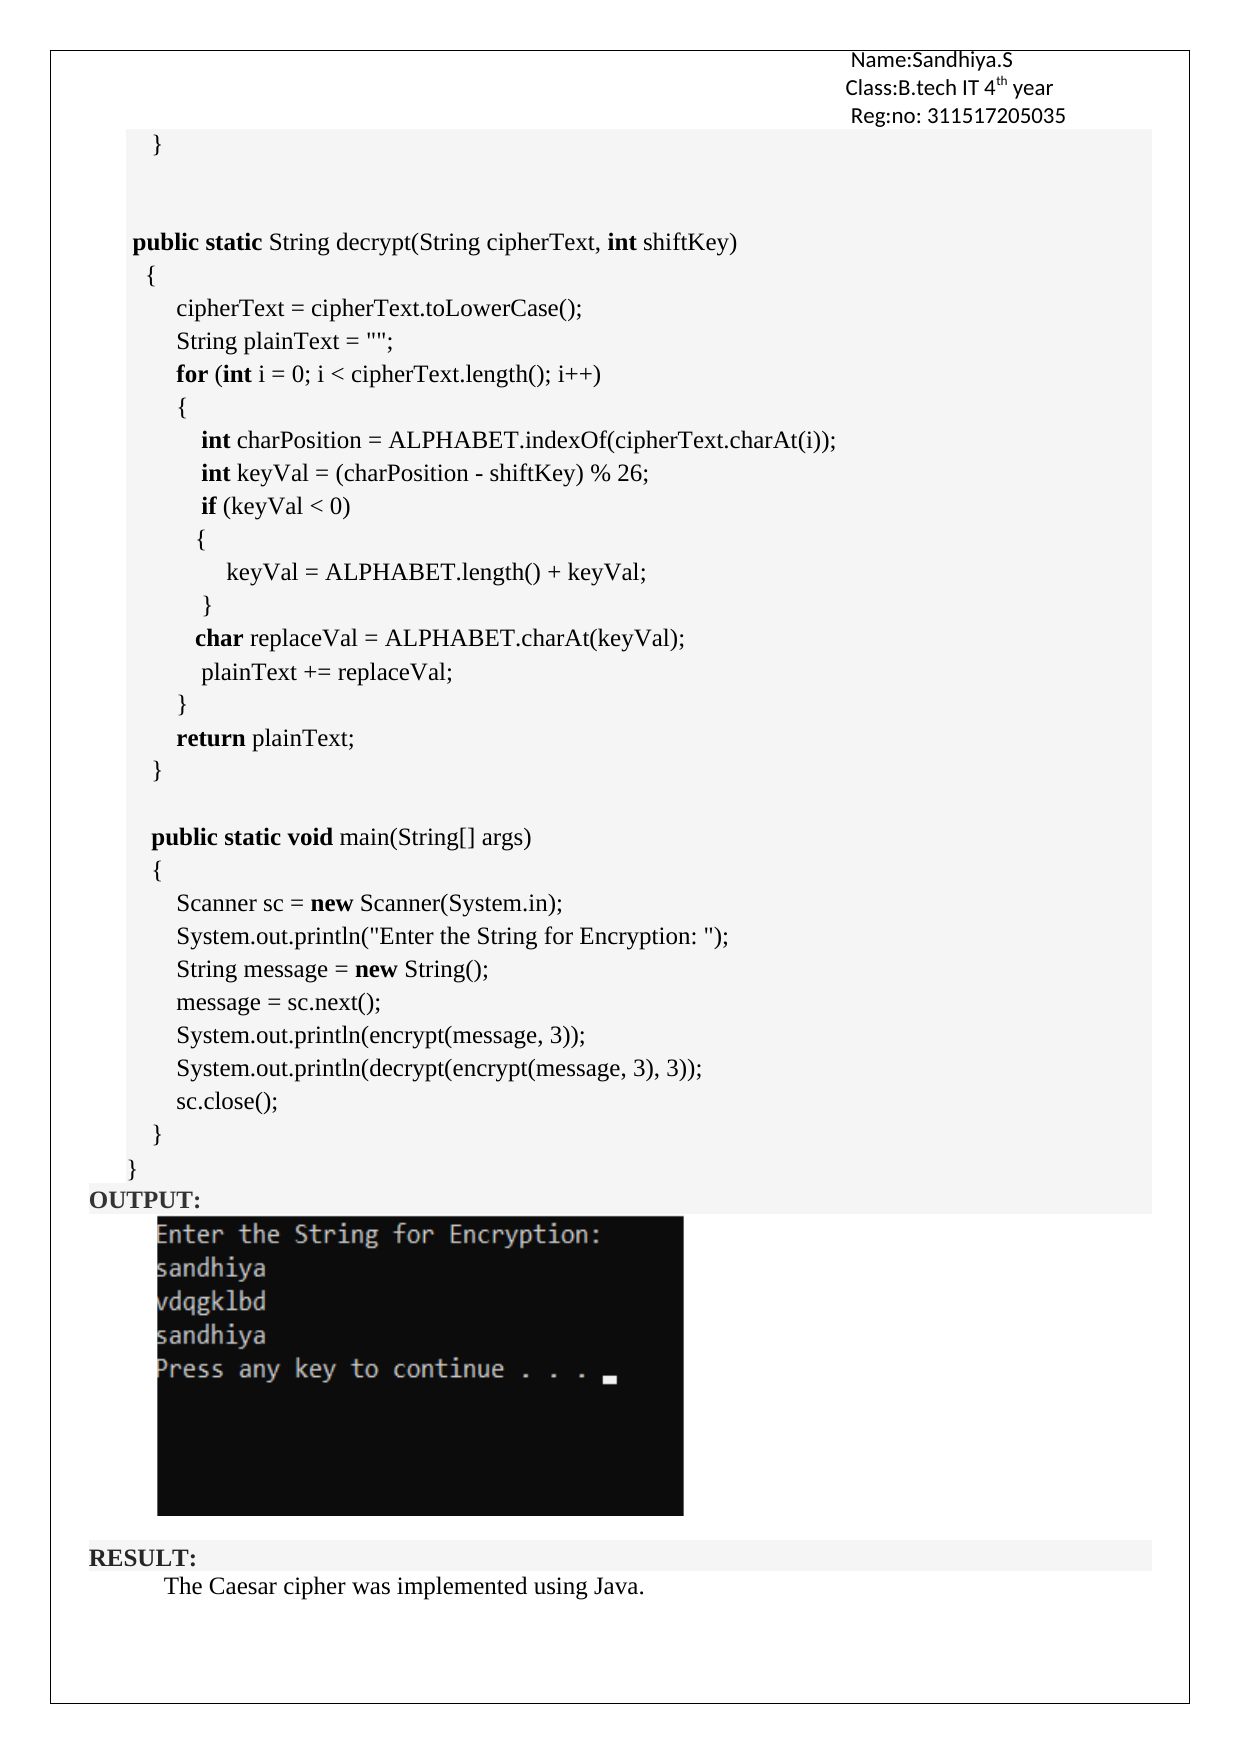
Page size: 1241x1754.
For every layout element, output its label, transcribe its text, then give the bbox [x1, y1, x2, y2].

text Scanner sc = new Scanner(System.in); [126, 888, 1152, 916]
text for (int i = 0; i < cipherText.length(); i++) [126, 359, 1152, 388]
picture [157, 1214, 684, 1516]
text sc.close(); [126, 1086, 1152, 1114]
text } [126, 1119, 1152, 1148]
text cipherText = cipherText.toLowerCase(); [126, 293, 1152, 322]
text System.out.println("Enter the String for Encryption: "); [126, 921, 1152, 949]
text message = sc.next(); [126, 987, 1152, 1016]
text String plainText = ""; [126, 326, 1152, 355]
text char replaceVal = ALPHABET.charAt(keyVal); [126, 623, 1152, 652]
text { [126, 260, 1152, 289]
text int keyVal = (charPosition - shiftKey) % 26; [126, 458, 1152, 487]
text System.out.println(encrypt(message, 3)); [126, 1020, 1152, 1048]
text } [126, 689, 1152, 718]
text OUTPUT: [89, 1183, 1152, 1214]
text keyVal = ALPHABET.length() + keyVal; [126, 557, 1152, 586]
text } [126, 756, 1152, 784]
text { [126, 392, 1152, 421]
text } [126, 591, 1152, 619]
text if (keyVal < 0) [126, 491, 1152, 520]
text public static String decrypt(String cipherText, int shiftKey) [126, 227, 1152, 256]
text } [126, 1152, 1152, 1183]
text int charPosition = ALPHABET.indexOf(cipherText.charAt(i)); [126, 425, 1152, 454]
text public static void main(String[] args) [126, 822, 1152, 850]
text String message = new String(); [126, 954, 1152, 982]
text System.out.println(decrypt(encrypt(message, 3), 3)); [126, 1053, 1152, 1082]
text plainText += replaceVal; [126, 657, 1152, 685]
text { [126, 524, 1152, 553]
text } [126, 129, 1152, 158]
text RESULT: [89, 1540, 1152, 1571]
text The Caesar cipher was implemented using Java. [89, 1571, 1152, 1600]
text return plainText; [126, 723, 1152, 751]
text { [126, 855, 1152, 883]
